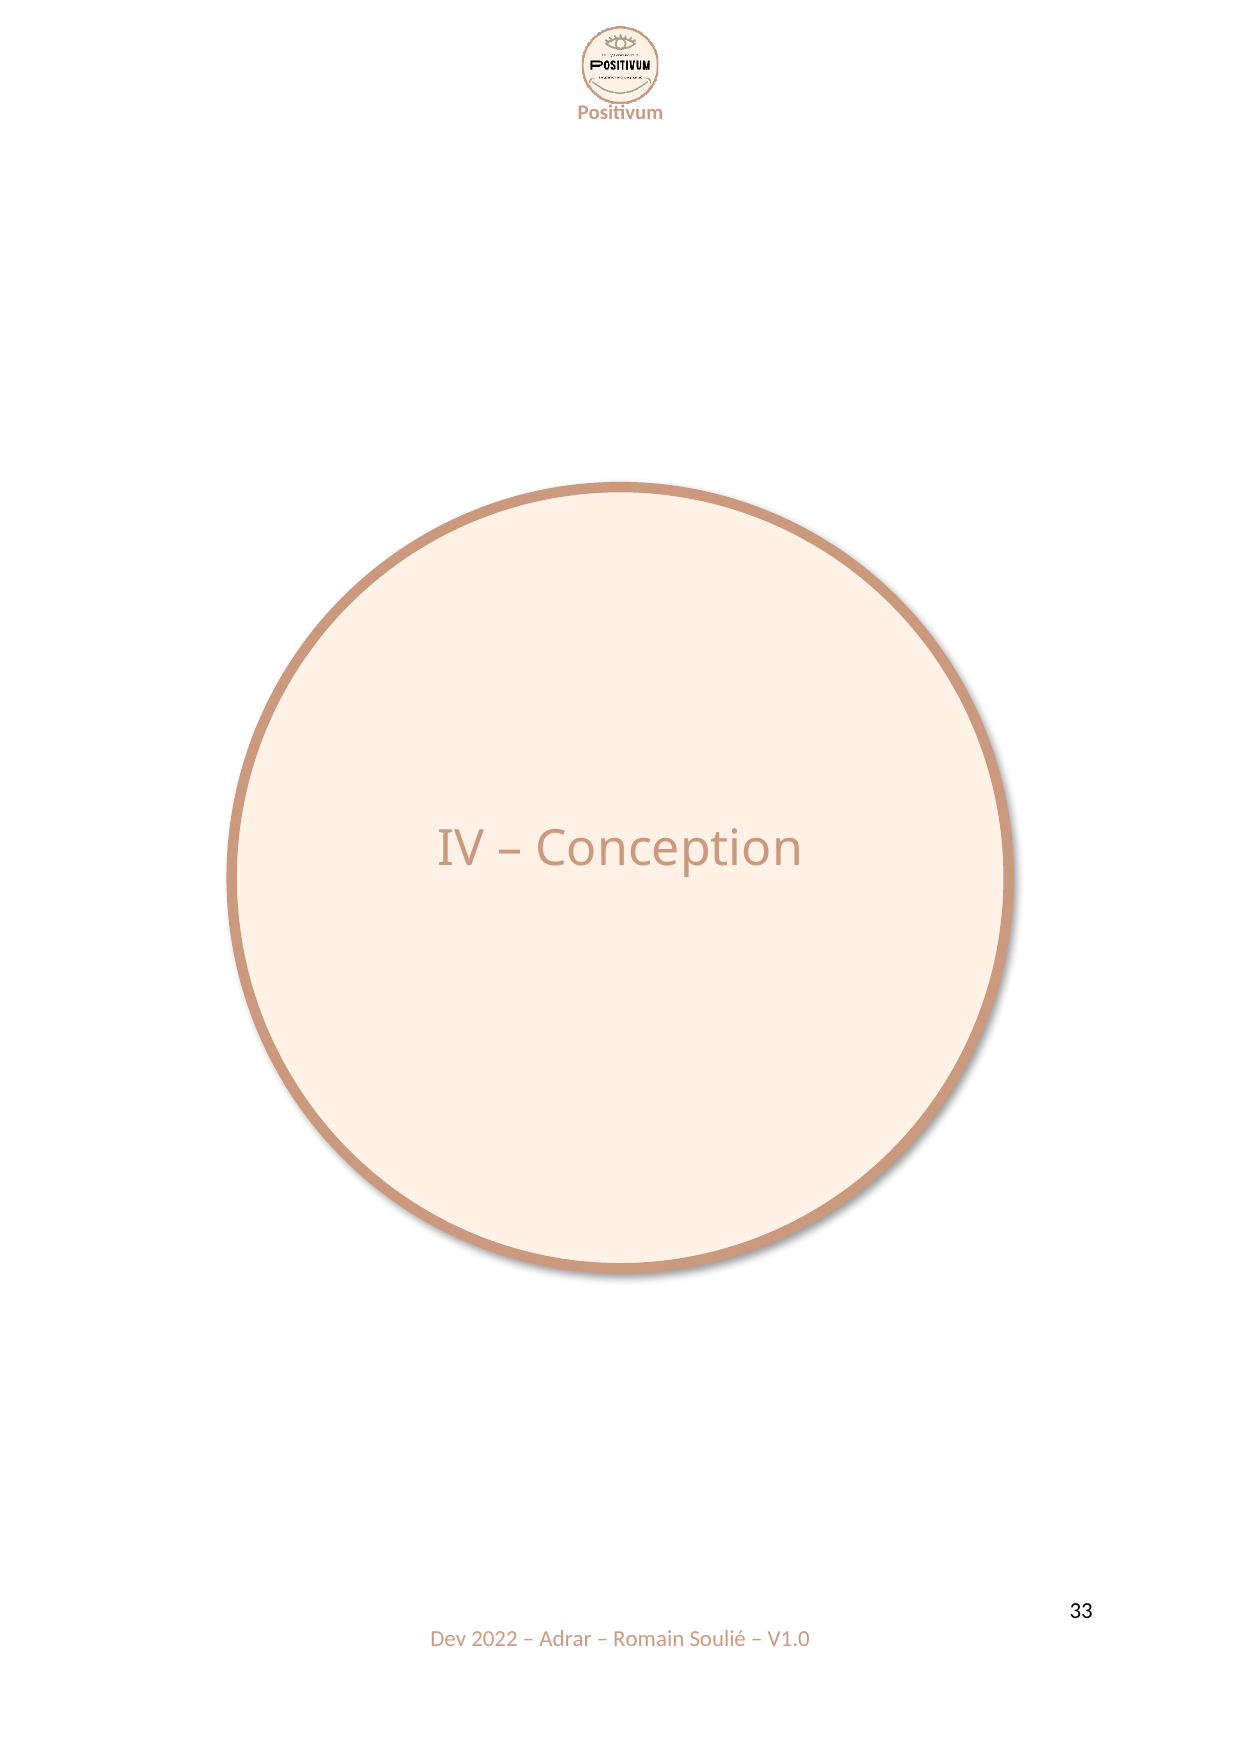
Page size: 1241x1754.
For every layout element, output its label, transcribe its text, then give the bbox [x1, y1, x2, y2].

subtitle IV – Conception [148, 812, 1092, 880]
picture [581, 26, 659, 104]
